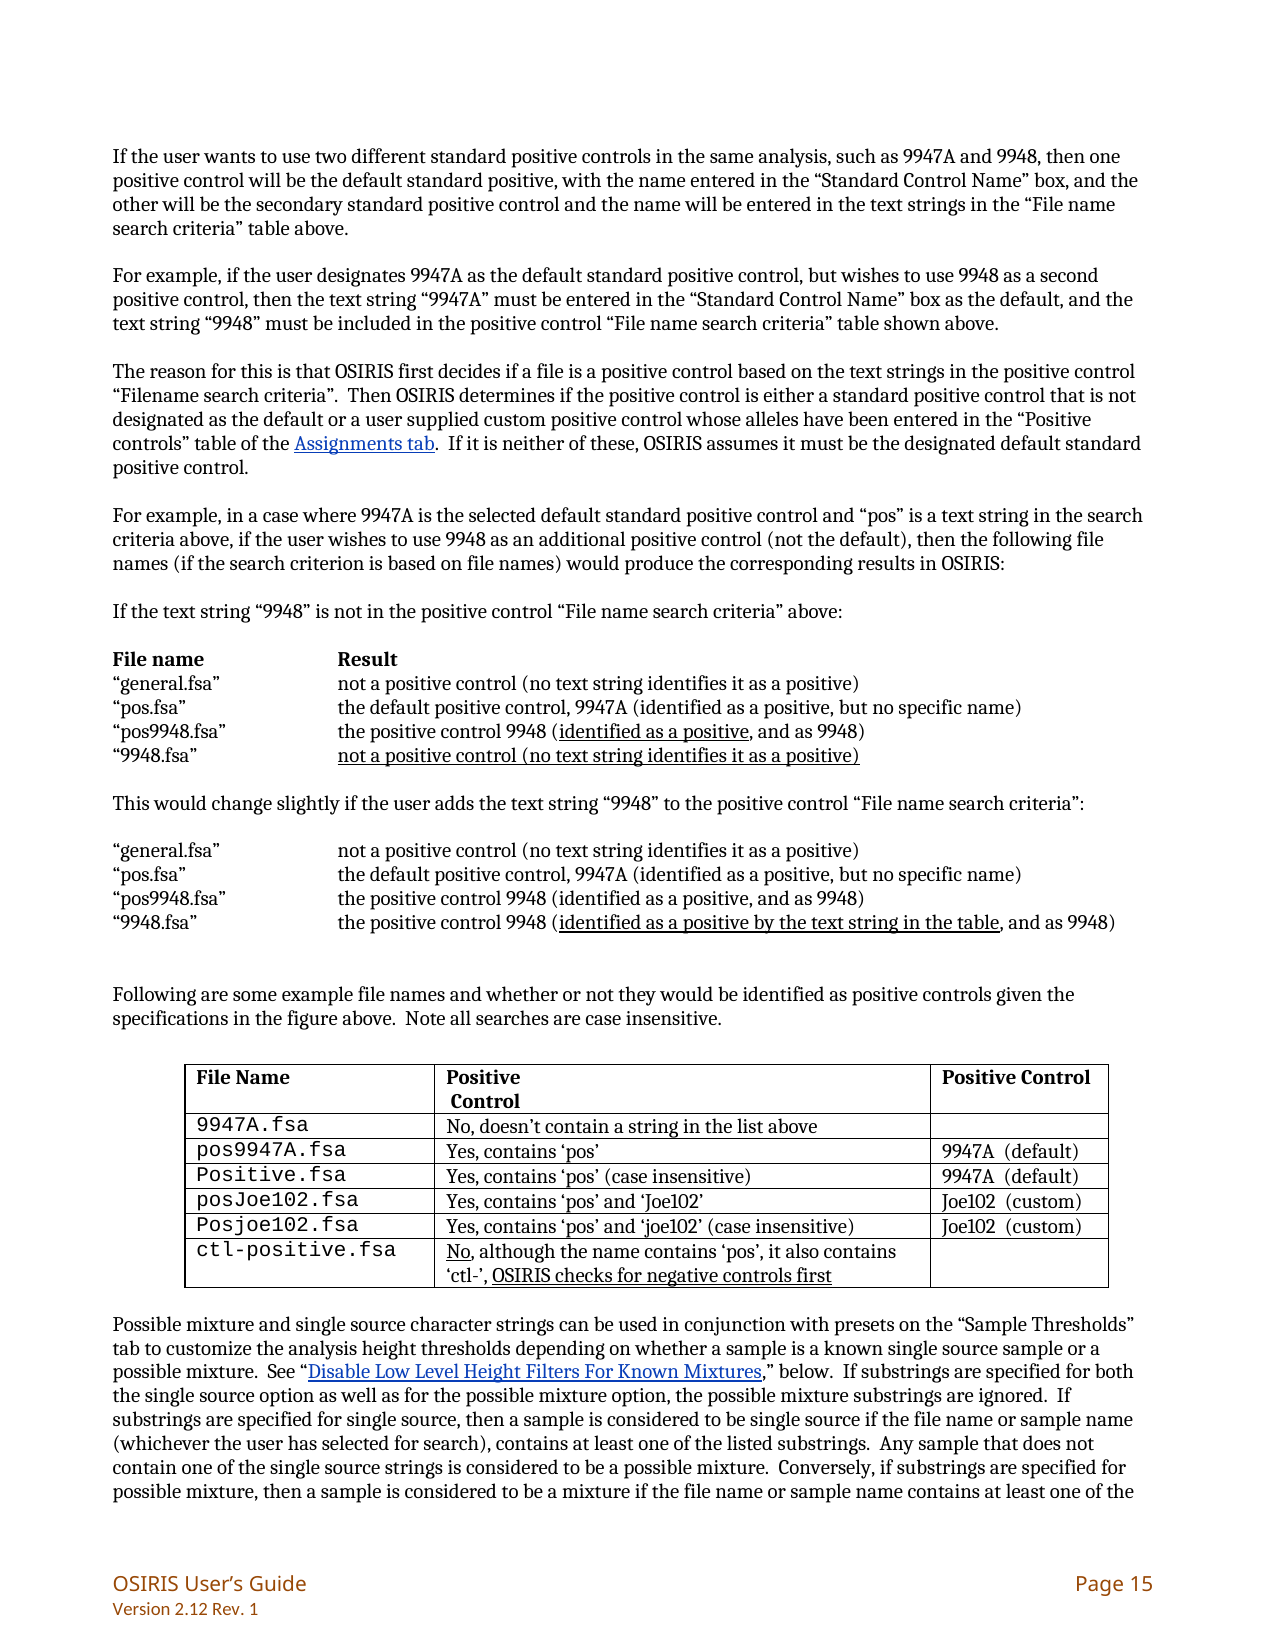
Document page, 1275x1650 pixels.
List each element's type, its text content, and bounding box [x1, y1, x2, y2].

table_header Positive Control [435, 1065, 930, 1113]
table_cell Joe102 (custom) [931, 1214, 1108, 1238]
table_cell Yes, contains ‘pos’ [435, 1139, 930, 1163]
text “9948.fsa” the positive control 9948 (identified as a positive by the text string in the table, and as 9948) [112, 911, 1162, 935]
table_cell ctl-positive.fsa [186, 1239, 434, 1287]
text This would change slightly if the user adds the text string “9948” to the positive control “File name search criteria”: [112, 791, 1162, 815]
table_cell [931, 1114, 1108, 1138]
text If the text string “9948” is not in the positive control “File name search criteria” above: [112, 599, 1162, 623]
table_cell Joe102 (custom) [931, 1189, 1108, 1213]
text Following are some example file names and whether or not they would be identified as positive controls given the specifications in the figure above. Note all searches are case insensitive. [112, 983, 1162, 1031]
text For example, in a case where 9947A is the selected default standard positive control and “pos” is a text string in the search criteria above, if the user wishes to use 9948 as an additional positive control (not the default), then the following file names (if the search criterion is based on file names) would produce the corresponding results in OSIRIS: [112, 504, 1162, 576]
text “9948.fsa” not a positive control (no text string identifies it as a positive) [112, 743, 1162, 767]
table_cell 9947A (default) [931, 1139, 1108, 1163]
table_cell Posjoe102.fsa [186, 1214, 434, 1238]
text “pos.fsa” the default positive control, 9947A (identified as a positive, but no specific name) [112, 863, 1162, 887]
table_cell 9947A (default) [931, 1164, 1108, 1188]
text If the user wants to use two different standard positive controls in the same analysis, such as 9947A and 9948, then one positive control will be the default standard positive, with the name entered in the “Standard Control Name” box, and the other will be the secondary standard positive control and the name will be entered in the text strings in the “File name search criteria” table above. [112, 144, 1162, 240]
table_header Positive Control [931, 1065, 1108, 1113]
text “pos9948.fsa” the positive control 9948 (identified as a positive, and as 9948) [112, 887, 1162, 911]
table_cell pos9947A.fsa [186, 1139, 434, 1163]
table_cell Yes, contains ‘pos’ and ‘joe102’ (case insensitive) [435, 1214, 930, 1238]
table_cell No, although the name contains ‘pos’, it also contains ‘ctl-’, OSIRIS checks for negative controls first [435, 1239, 930, 1287]
text File name Result [112, 647, 1162, 671]
table_cell [931, 1239, 1108, 1287]
text For example, if the user designates 9947A as the default standard positive control, but wishes to use 9948 as a second positive control, then the text string “9947A” must be entered in the “Standard Control Name” box as the default, and the text string “9948” must be included in the positive control “File name search criteria” table shown above. [112, 264, 1162, 336]
text “general.fsa” not a positive control (no text string identifies it as a positive) [112, 839, 1162, 863]
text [112, 1312, 1162, 1504]
table_cell No, doesn’t contain a string in the list above [435, 1114, 930, 1138]
table_header File Name [186, 1065, 434, 1113]
table_cell posJoe102.fsa [186, 1189, 434, 1213]
table_cell Positive.fsa [186, 1164, 434, 1188]
text “general.fsa” not a positive control (no text string identifies it as a positive) [112, 671, 1162, 695]
text The reason for this is that OSIRIS first decides if a file is a positive control based on the text strings in the positive control “Filename search criteria”. Then OSIRIS determines if the positive control is either a standard positive control that is not designated as the default or a user supplied custom positive control whose alleles have been entered in the “Positive controls” table of the Assignments tab. If it is neither of these, OSIRIS assumes it must be the designated default standard positive control. [112, 360, 1162, 480]
text “pos.fsa” the default positive control, 9947A (identified as a positive, but no specific name) [112, 695, 1162, 719]
table_cell 9947A.fsa [186, 1114, 434, 1138]
text “pos9948.fsa” the positive control 9948 (identified as a positive, and as 9948) [112, 719, 1162, 743]
table_cell Yes, contains ‘pos’ and ‘Joe102’ [435, 1189, 930, 1213]
table_cell Yes, contains ‘pos’ (case insensitive) [435, 1164, 930, 1188]
